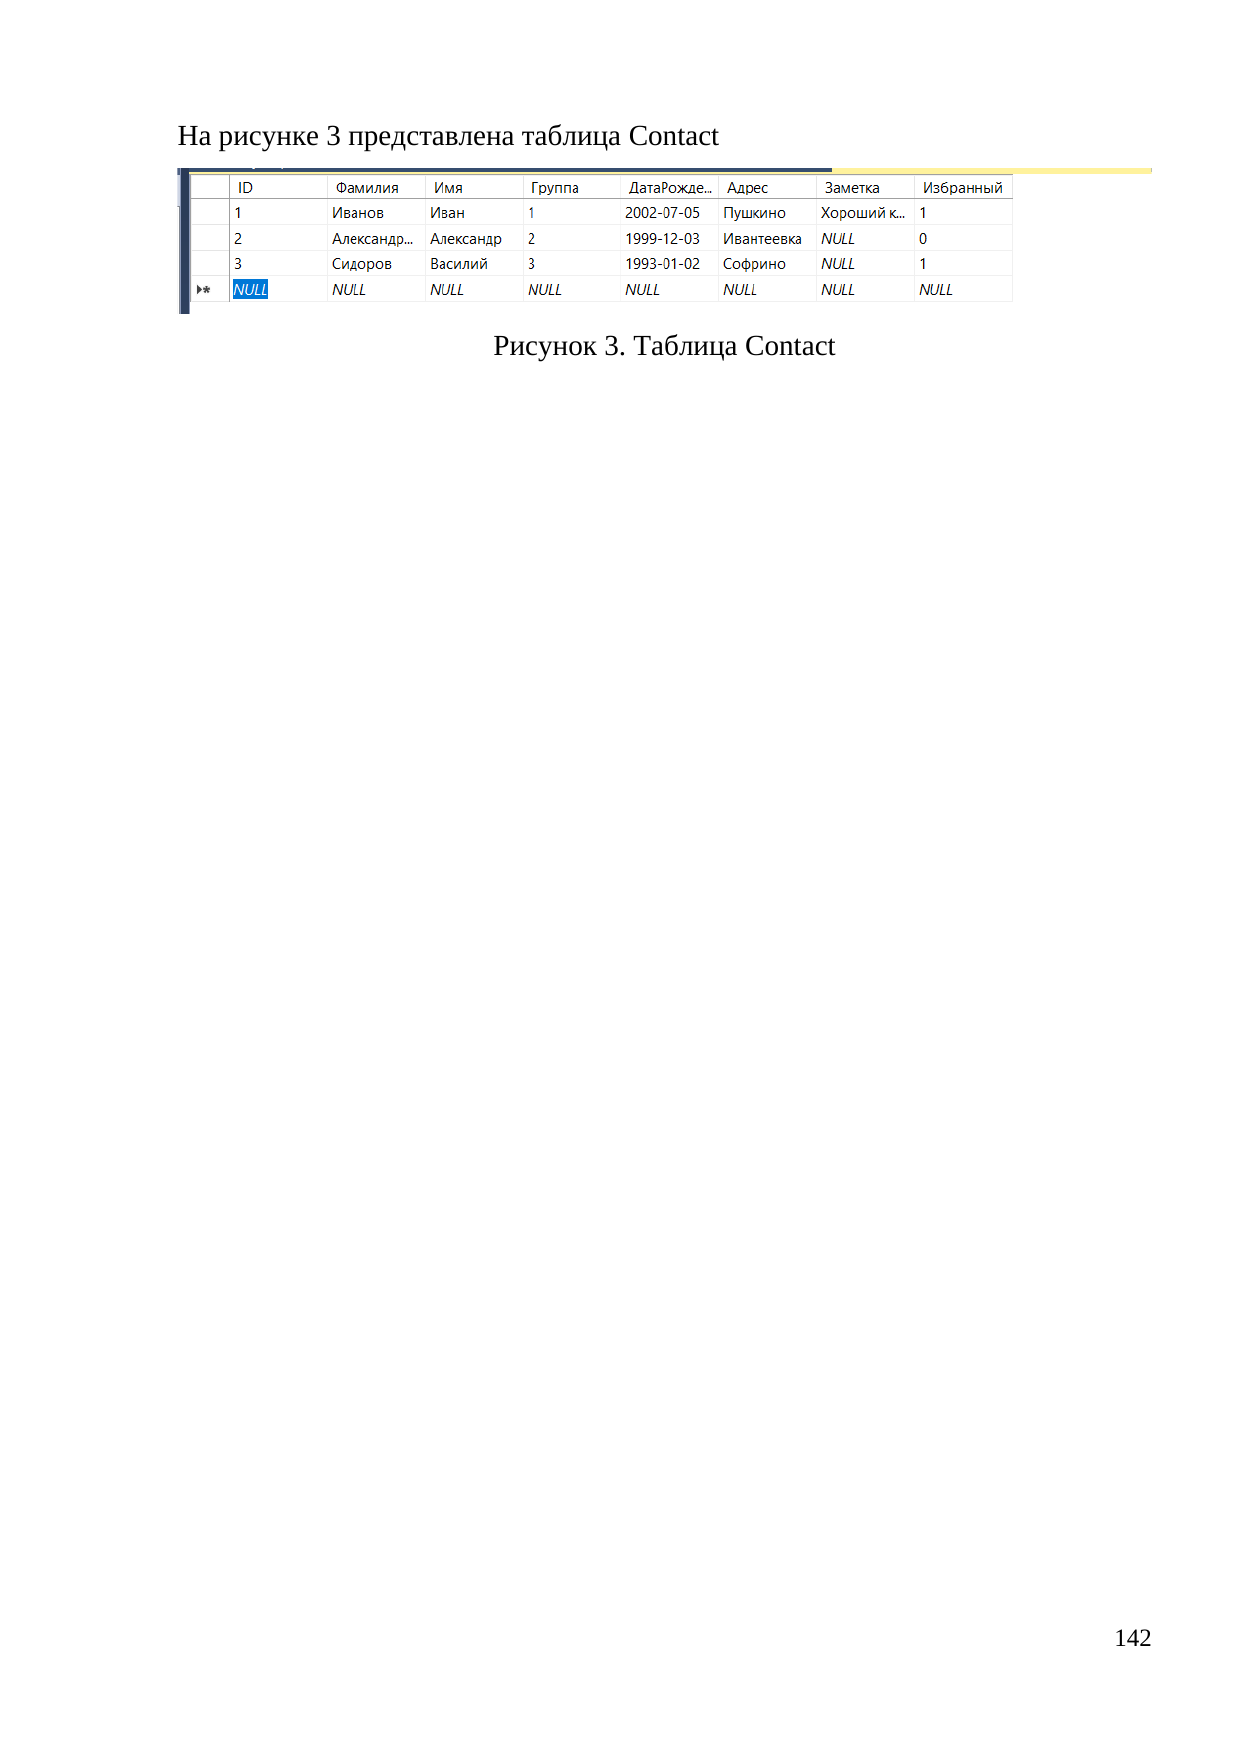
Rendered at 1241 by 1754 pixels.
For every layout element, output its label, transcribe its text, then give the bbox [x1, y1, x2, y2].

text Рисунок 3. Таблица Contact [177, 328, 1152, 362]
picture [177, 168, 1152, 314]
text На рисунке 3 представлена таблица Contact [177, 118, 1152, 152]
